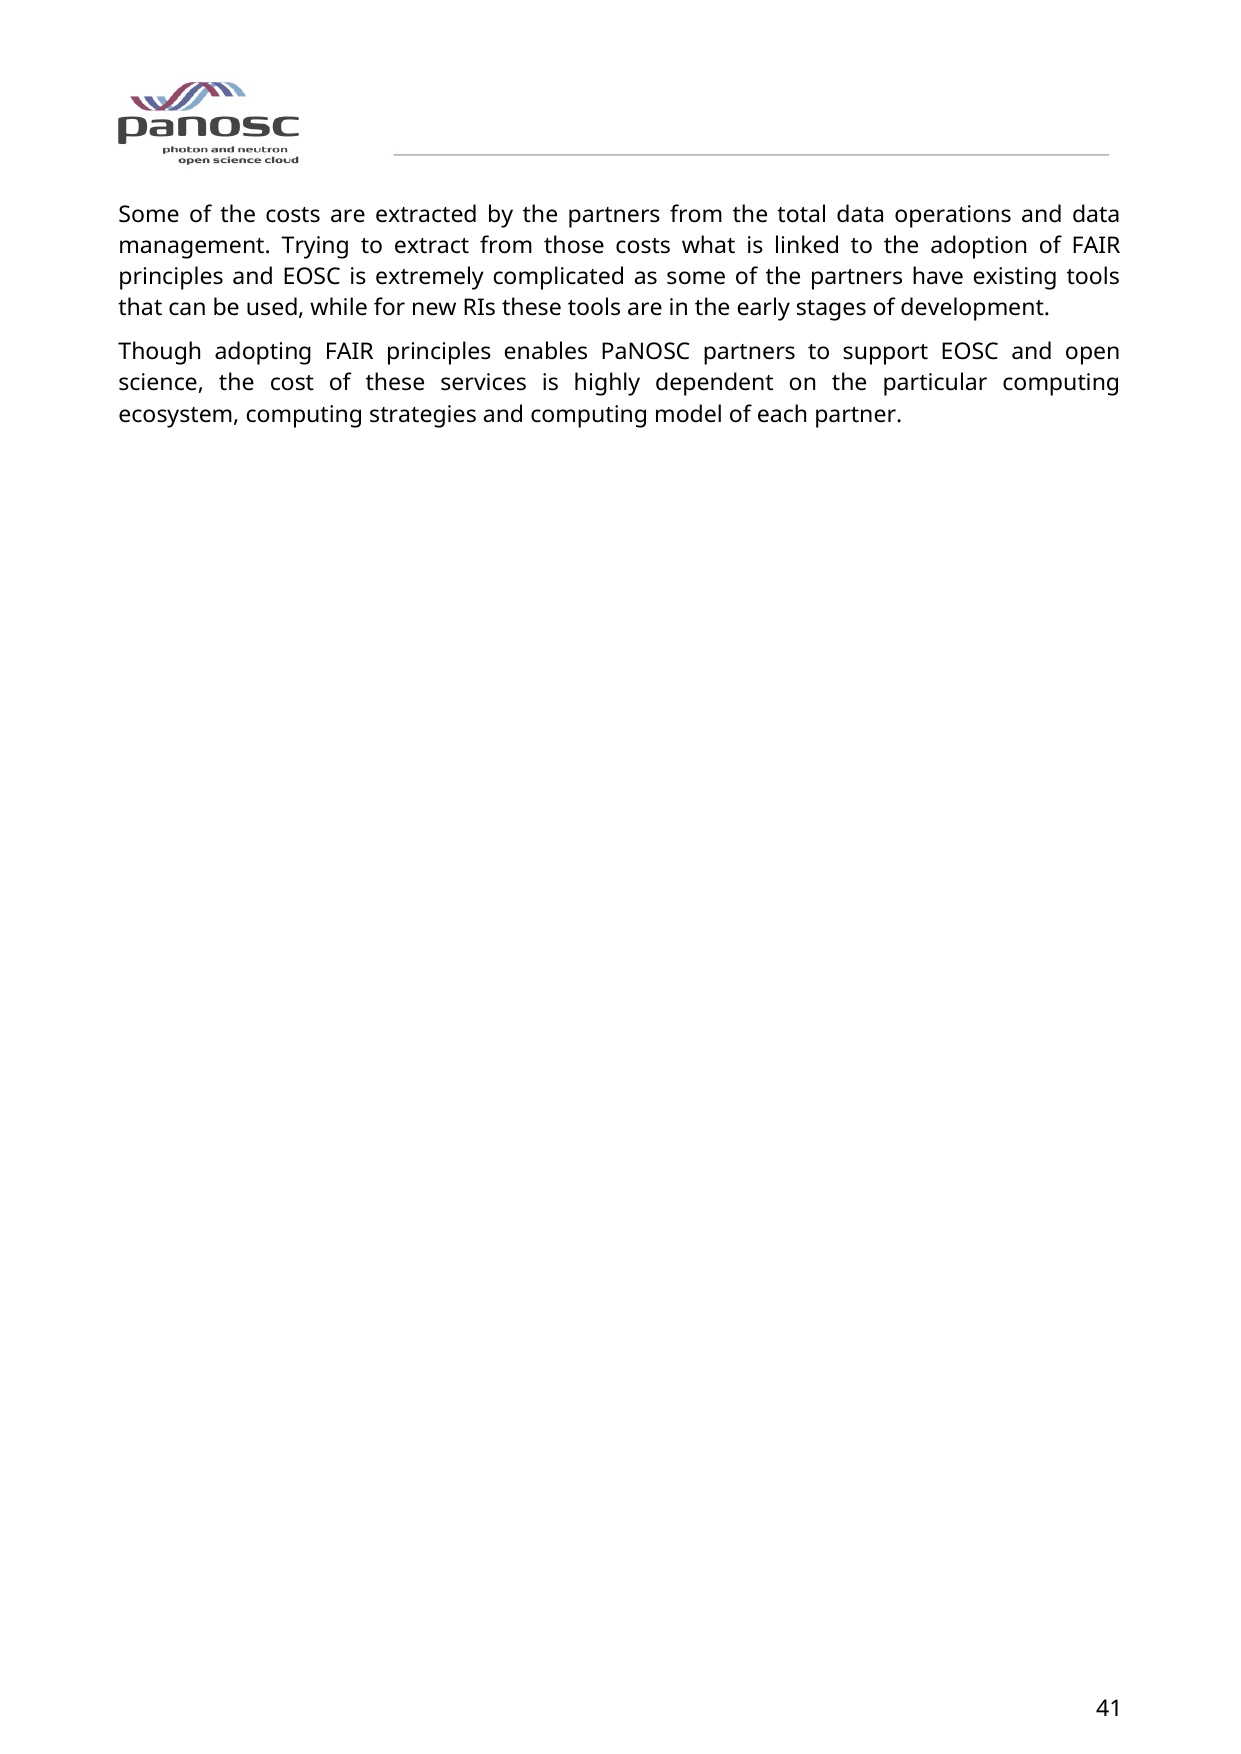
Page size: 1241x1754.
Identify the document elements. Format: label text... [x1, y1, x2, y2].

picture [118, 60, 1109, 193]
text Though adopting FAIR principles enables PaNOSC partners to support EOSC and open science, the cost of these services is highly dependent on the particular computing ecosystem, computing strategies and computing model of each partner. [118, 335, 1122, 429]
text Some of the costs are extracted by the partners from the total data operations and data management. Trying to extract from those costs what is linked to the adoption of FAIR principles and EOSC is extremely complicated as some of the partners have existing tools that can be used, while for new RIs these tools are in the early stages of development. [118, 197, 1122, 322]
